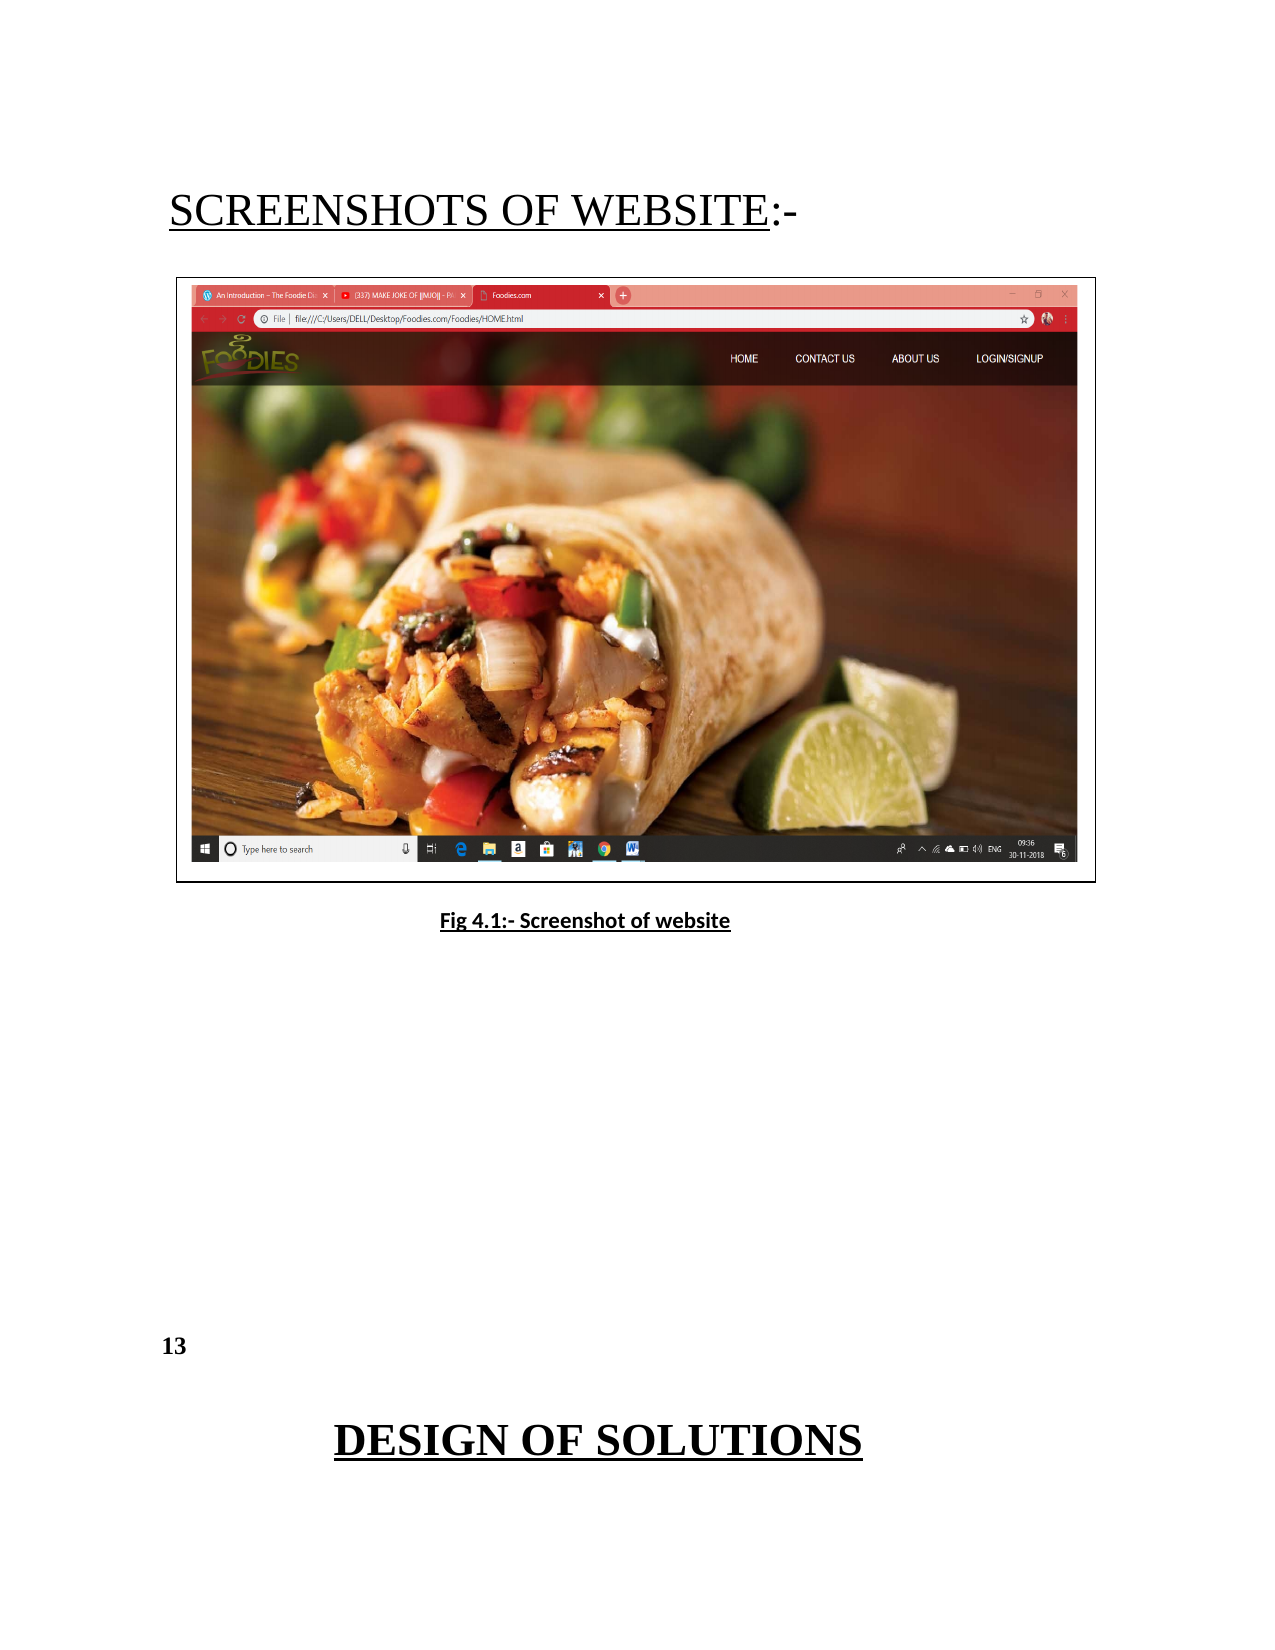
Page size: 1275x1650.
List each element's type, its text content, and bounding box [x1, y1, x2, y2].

text SCREENSHOTS OF WEBSITE:- [150, 183, 1125, 236]
text DESIGN OF SOLUTIONS [150, 1413, 1125, 1465]
text Fig 4.1:- Screenshot of website [150, 906, 1125, 934]
text 13 [150, 1331, 1125, 1360]
